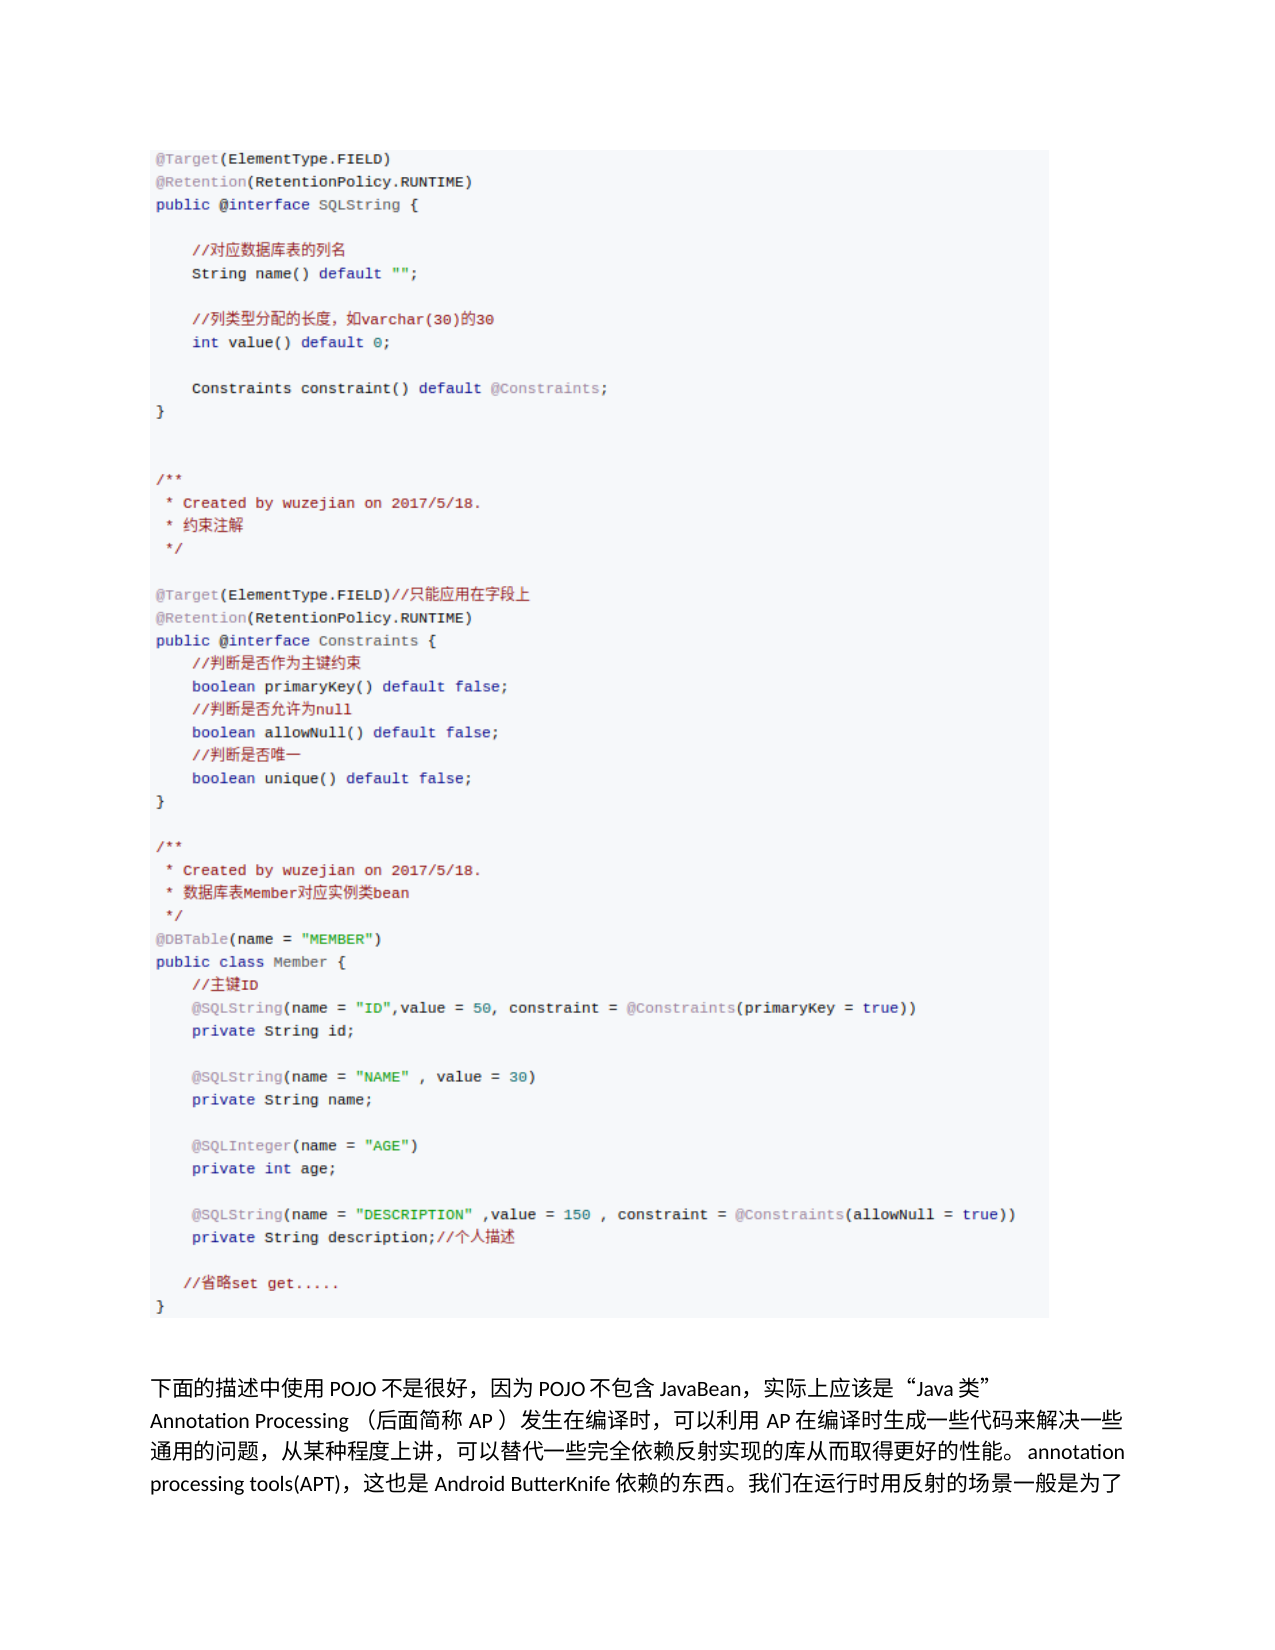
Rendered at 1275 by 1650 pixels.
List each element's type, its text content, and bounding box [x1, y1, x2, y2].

text 下面的描述中使用POJO不是很好，因为POJO不包含JavaBean，实际上应该是“Java类” [150, 1371, 1125, 1403]
picture [150, 150, 1050, 1318]
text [150, 1403, 1125, 1498]
